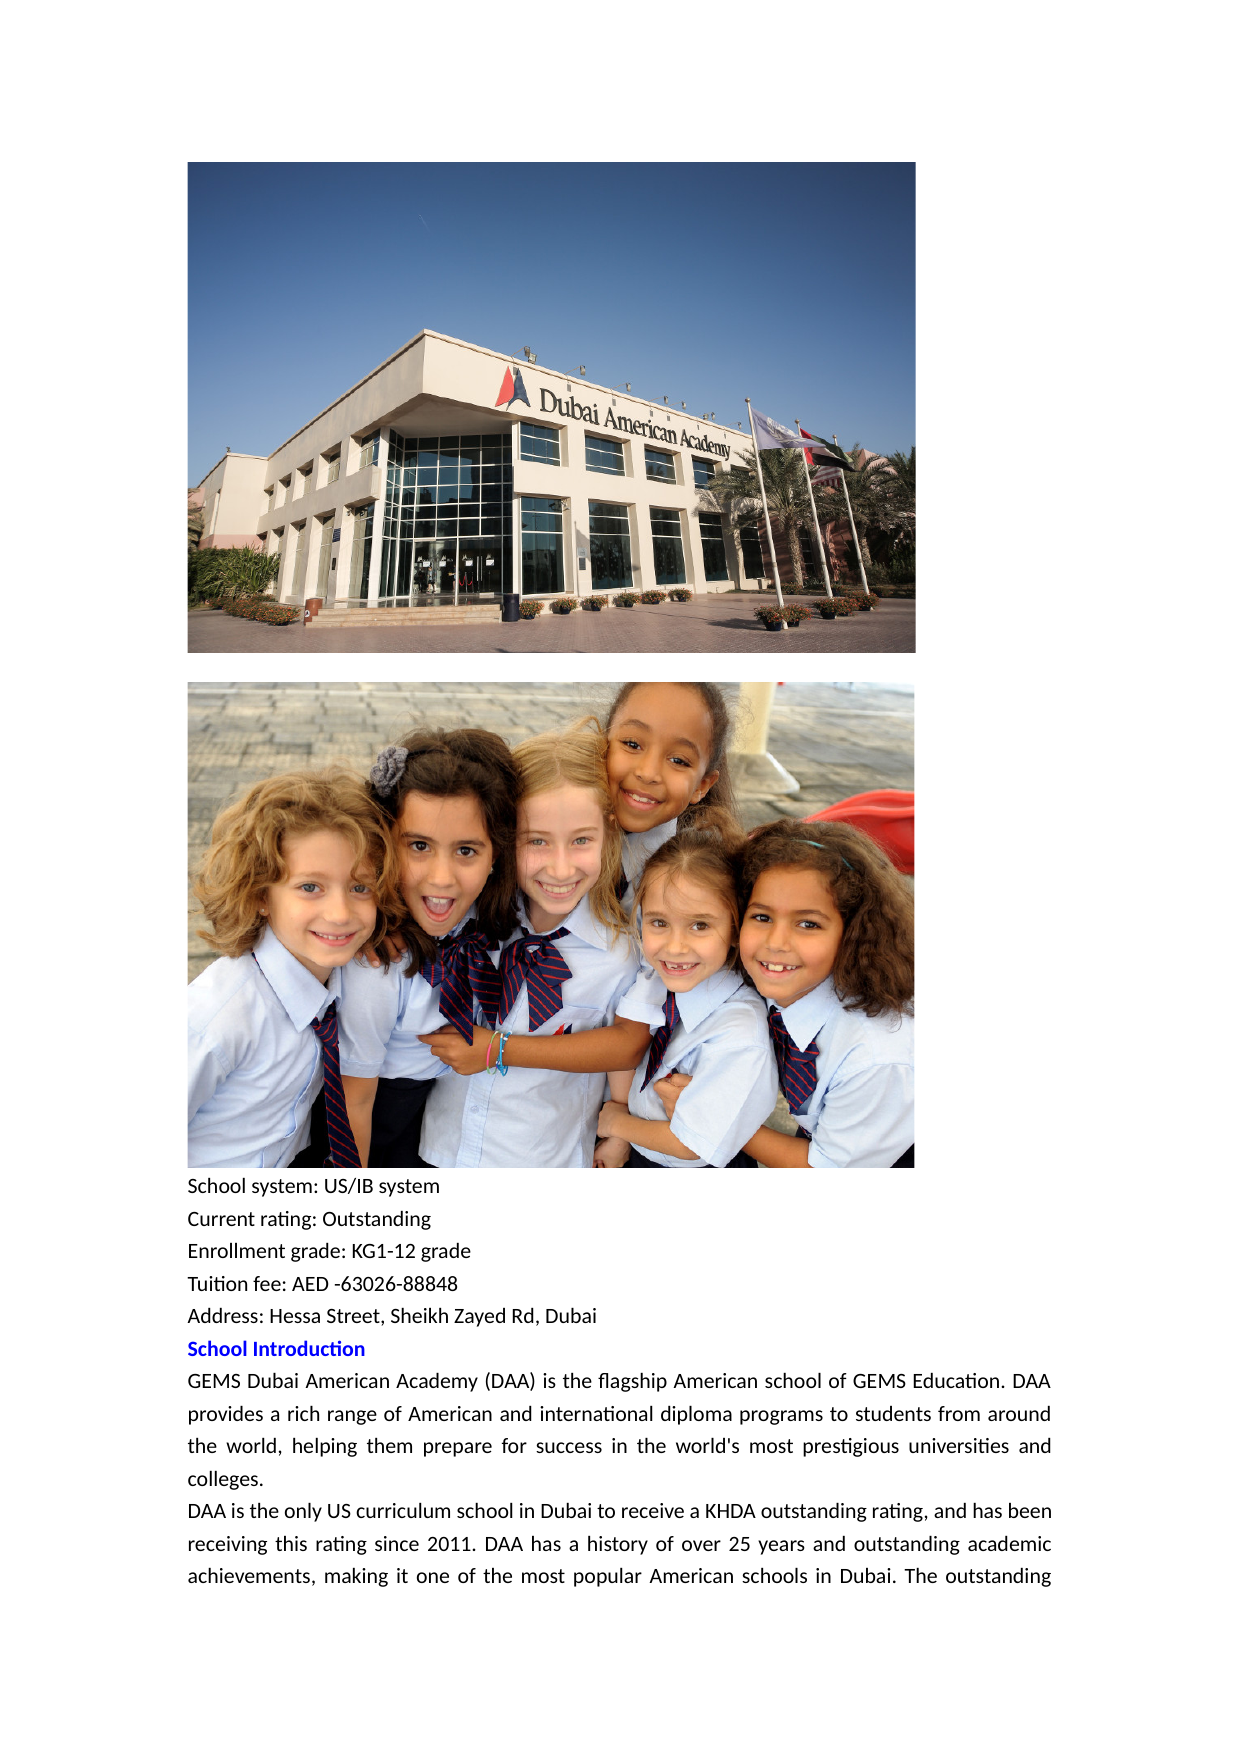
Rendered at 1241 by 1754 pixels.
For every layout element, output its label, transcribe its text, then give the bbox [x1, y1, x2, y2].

text Address: Hessa Street, Sheikh Zayed Rd, Dubai [187, 1299, 1053, 1332]
text School system: US/IB system [187, 1169, 1053, 1202]
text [187, 1494, 1053, 1592]
text Current rating: Outstanding [187, 1202, 1053, 1234]
picture [187, 682, 915, 1168]
picture [187, 162, 916, 653]
text Enrollment grade: KG1-12 grade [187, 1234, 1053, 1267]
text Tuition fee: AED -63026-88848 [187, 1267, 1053, 1299]
text School Introduction [187, 1332, 1053, 1364]
text GEMS Dubai American Academy (DAA) is the flagship American school of GEMS Education. DAA provides a rich range of American and international diploma programs to students from around the world, helping them prepare for success in the world's most prestigious universities and colleges. [187, 1364, 1053, 1494]
